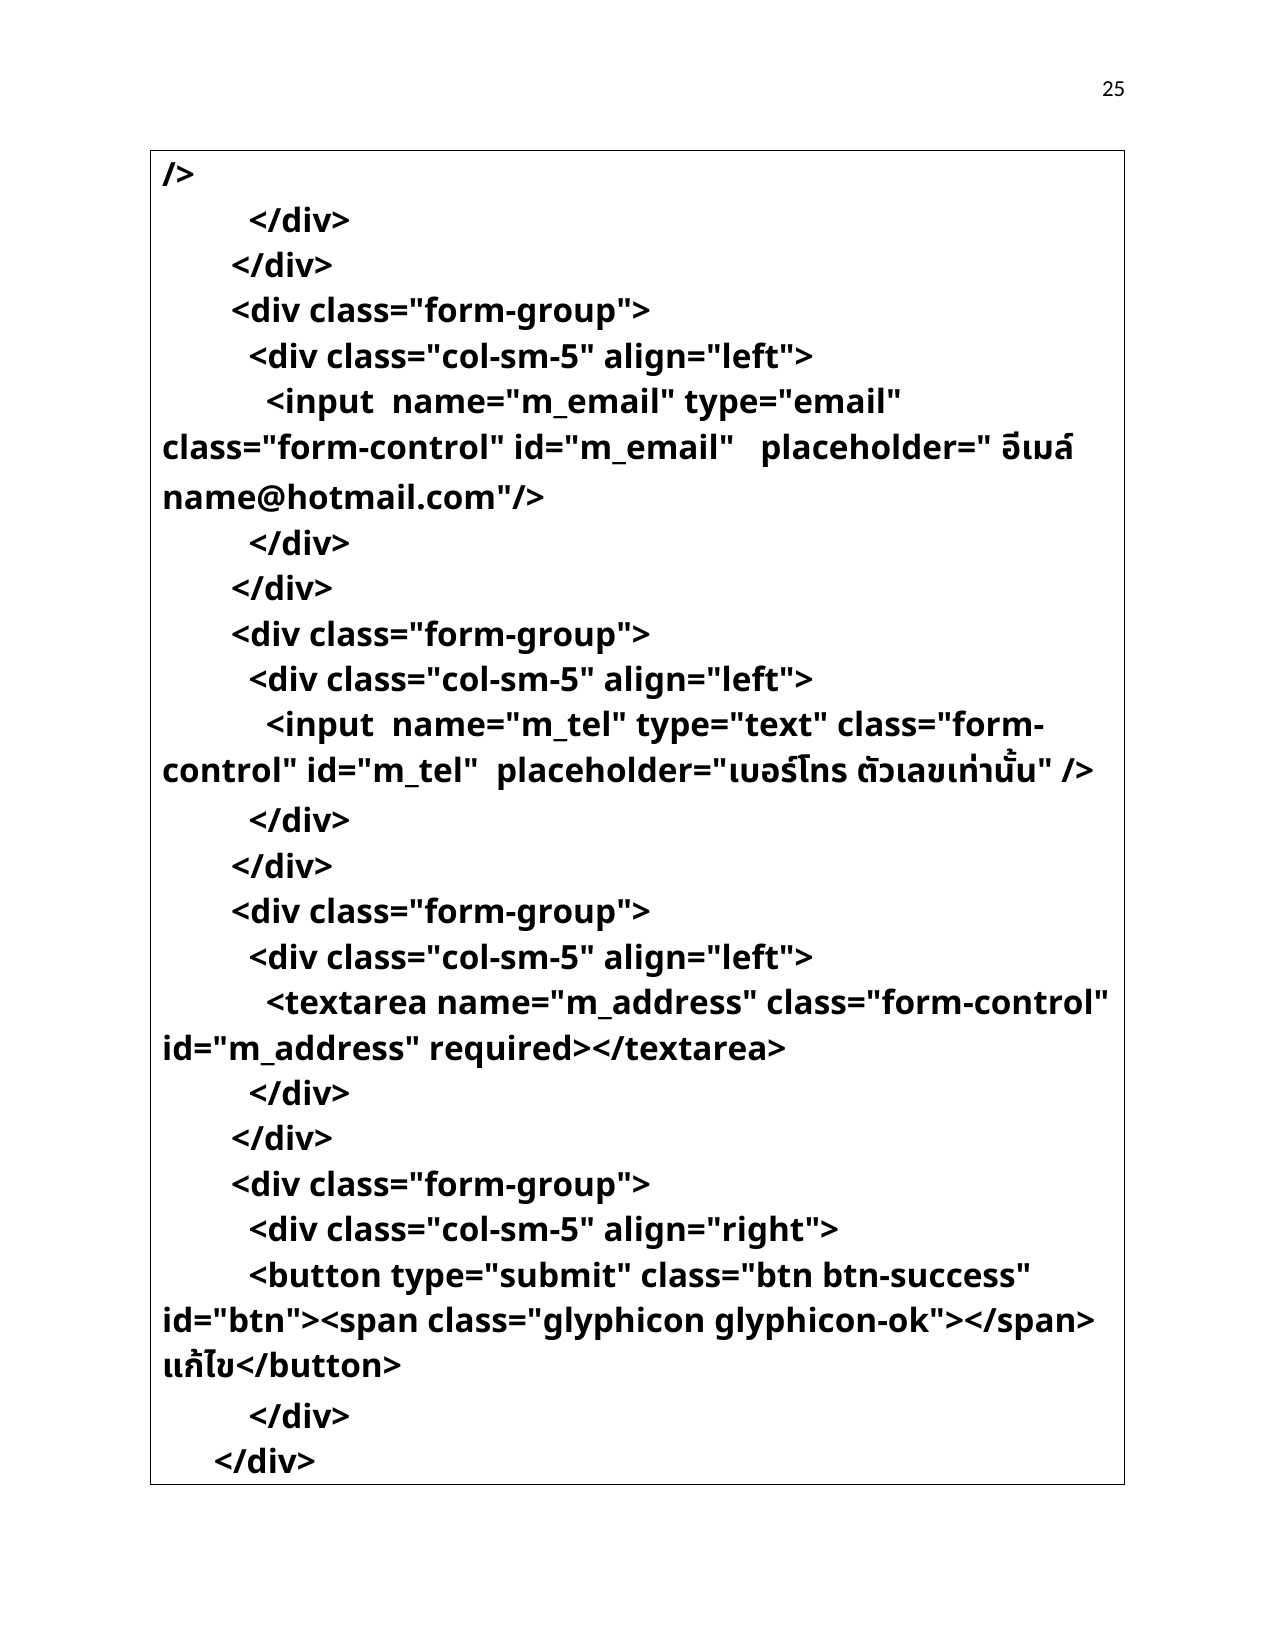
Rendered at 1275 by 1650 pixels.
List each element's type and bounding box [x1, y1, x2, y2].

table_header [151, 151, 1124, 1484]
